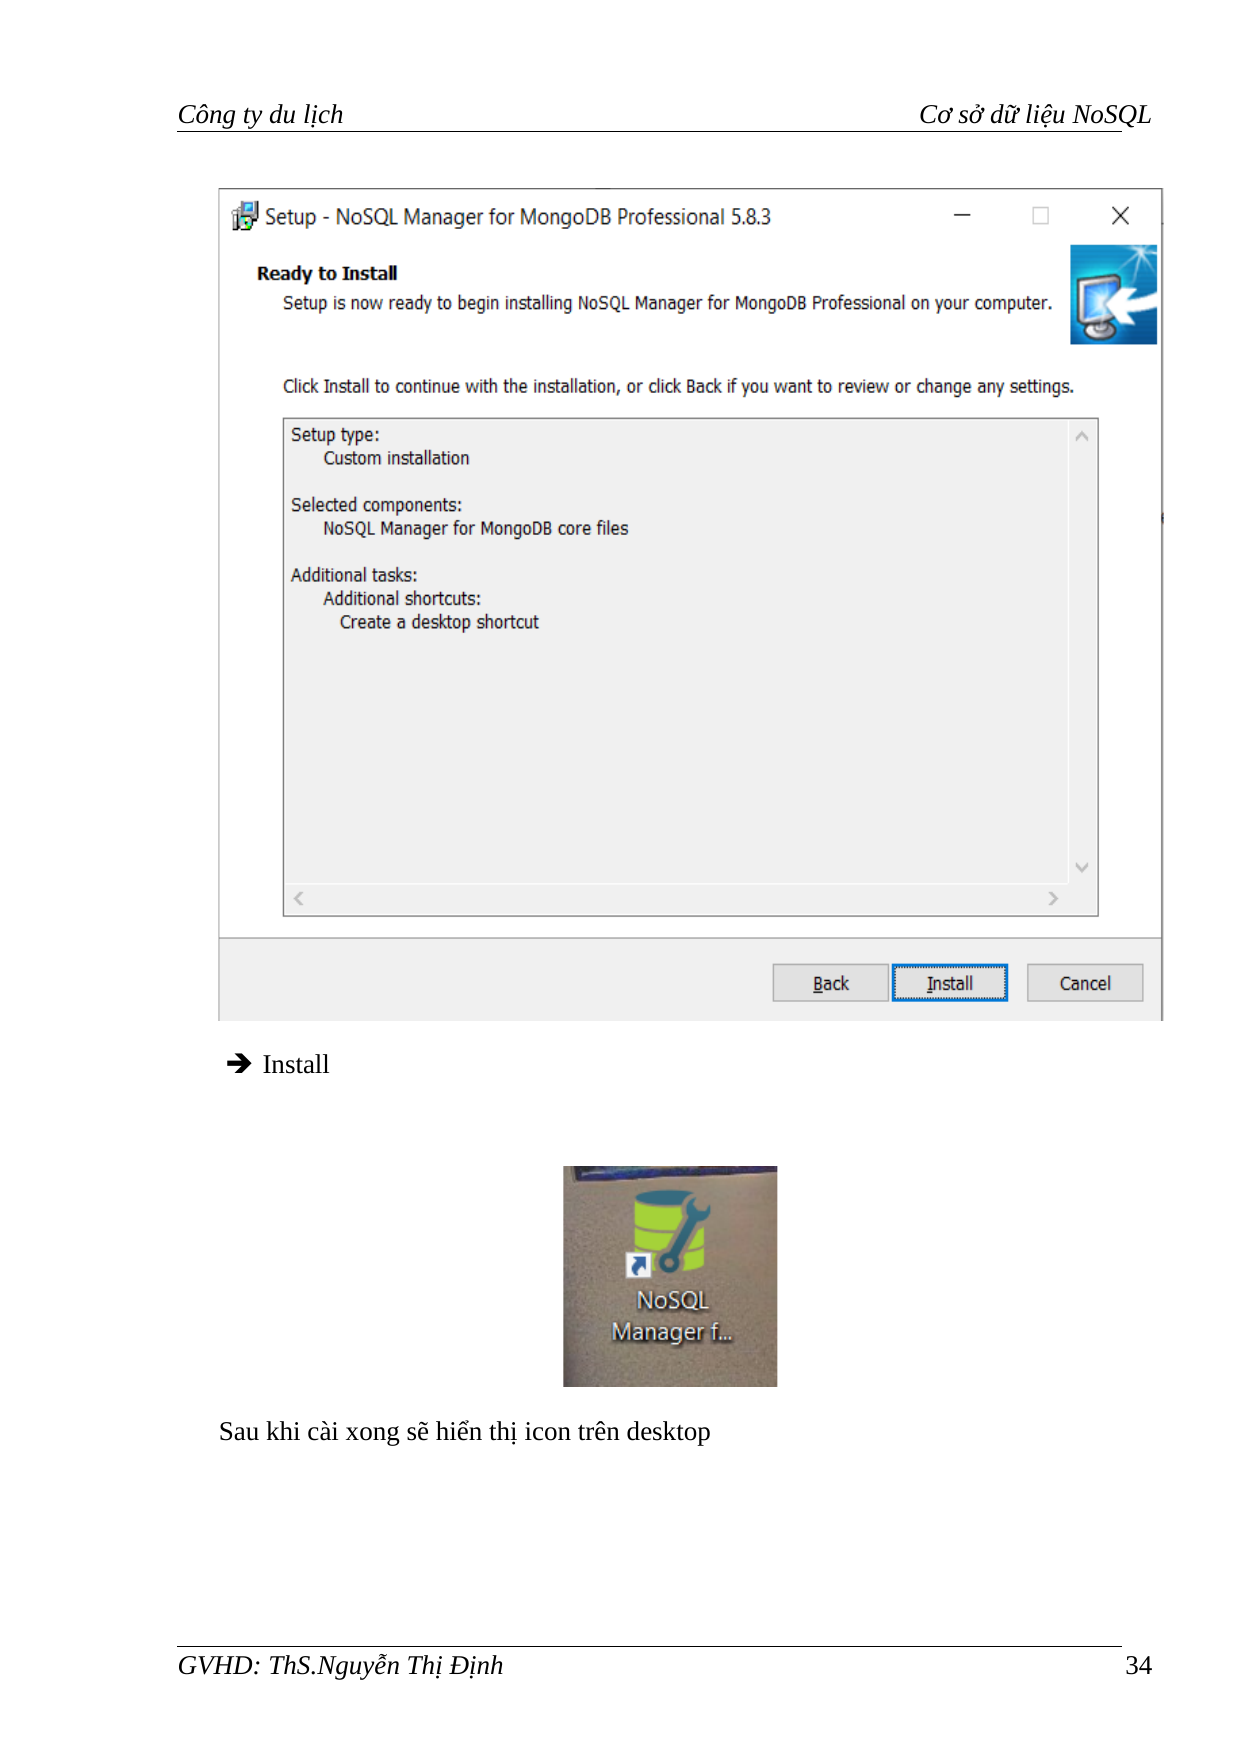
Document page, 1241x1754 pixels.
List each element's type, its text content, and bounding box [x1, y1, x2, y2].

picture [218, 188, 1164, 1021]
picture [563, 1166, 778, 1387]
text Sau khi cài xong sẽ hiển thị icon trên desktop [177, 1415, 1122, 1446]
list Install [225, 1048, 1122, 1079]
